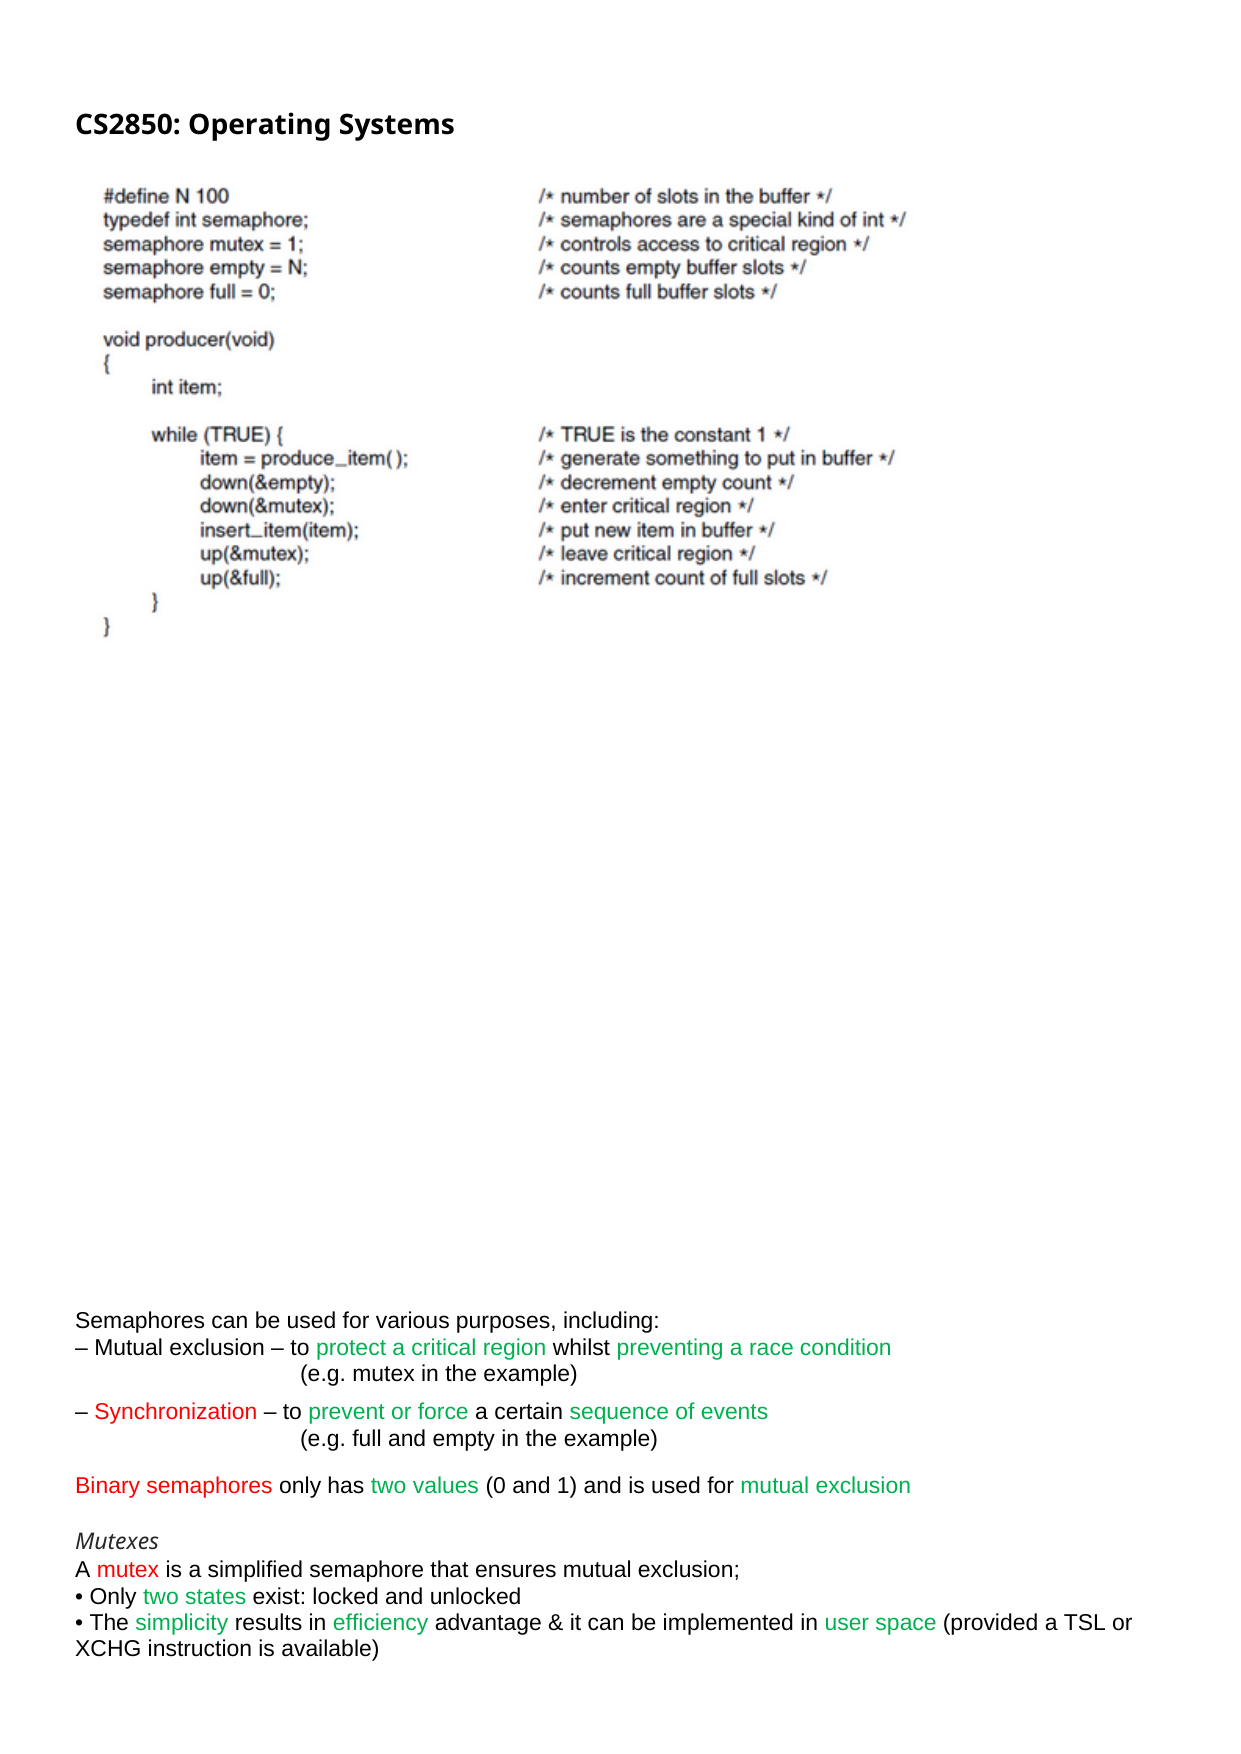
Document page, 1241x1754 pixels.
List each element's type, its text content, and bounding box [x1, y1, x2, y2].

text (e.g. full and empty in the example) [225, 1424, 1165, 1451]
subtitle Mutexes [75, 1525, 1165, 1556]
text XCHG instruction is available) [75, 1635, 1165, 1662]
text Semaphores can be used for various purposes, including: [75, 172, 1165, 1333]
text A mutex is a simplified semaphore that ensures mutual exclusion; [75, 1556, 1165, 1583]
text – Synchronization – to prevent or force a certain sequence of events [75, 1398, 1165, 1424]
text • The simplicity results in efficiency advantage & it can be implemented in user space (provided a TSL or [75, 1609, 1165, 1635]
text – Mutual exclusion – to protect a critical region whilst preventing a race condition [75, 1333, 1165, 1360]
text Binary semaphores only has two values (0 and 1) and is used for mutual exclusion [75, 1472, 1165, 1499]
text (e.g. mutex in the example) [225, 1360, 1165, 1386]
text • Only two states exist: locked and unlocked [75, 1583, 1165, 1609]
